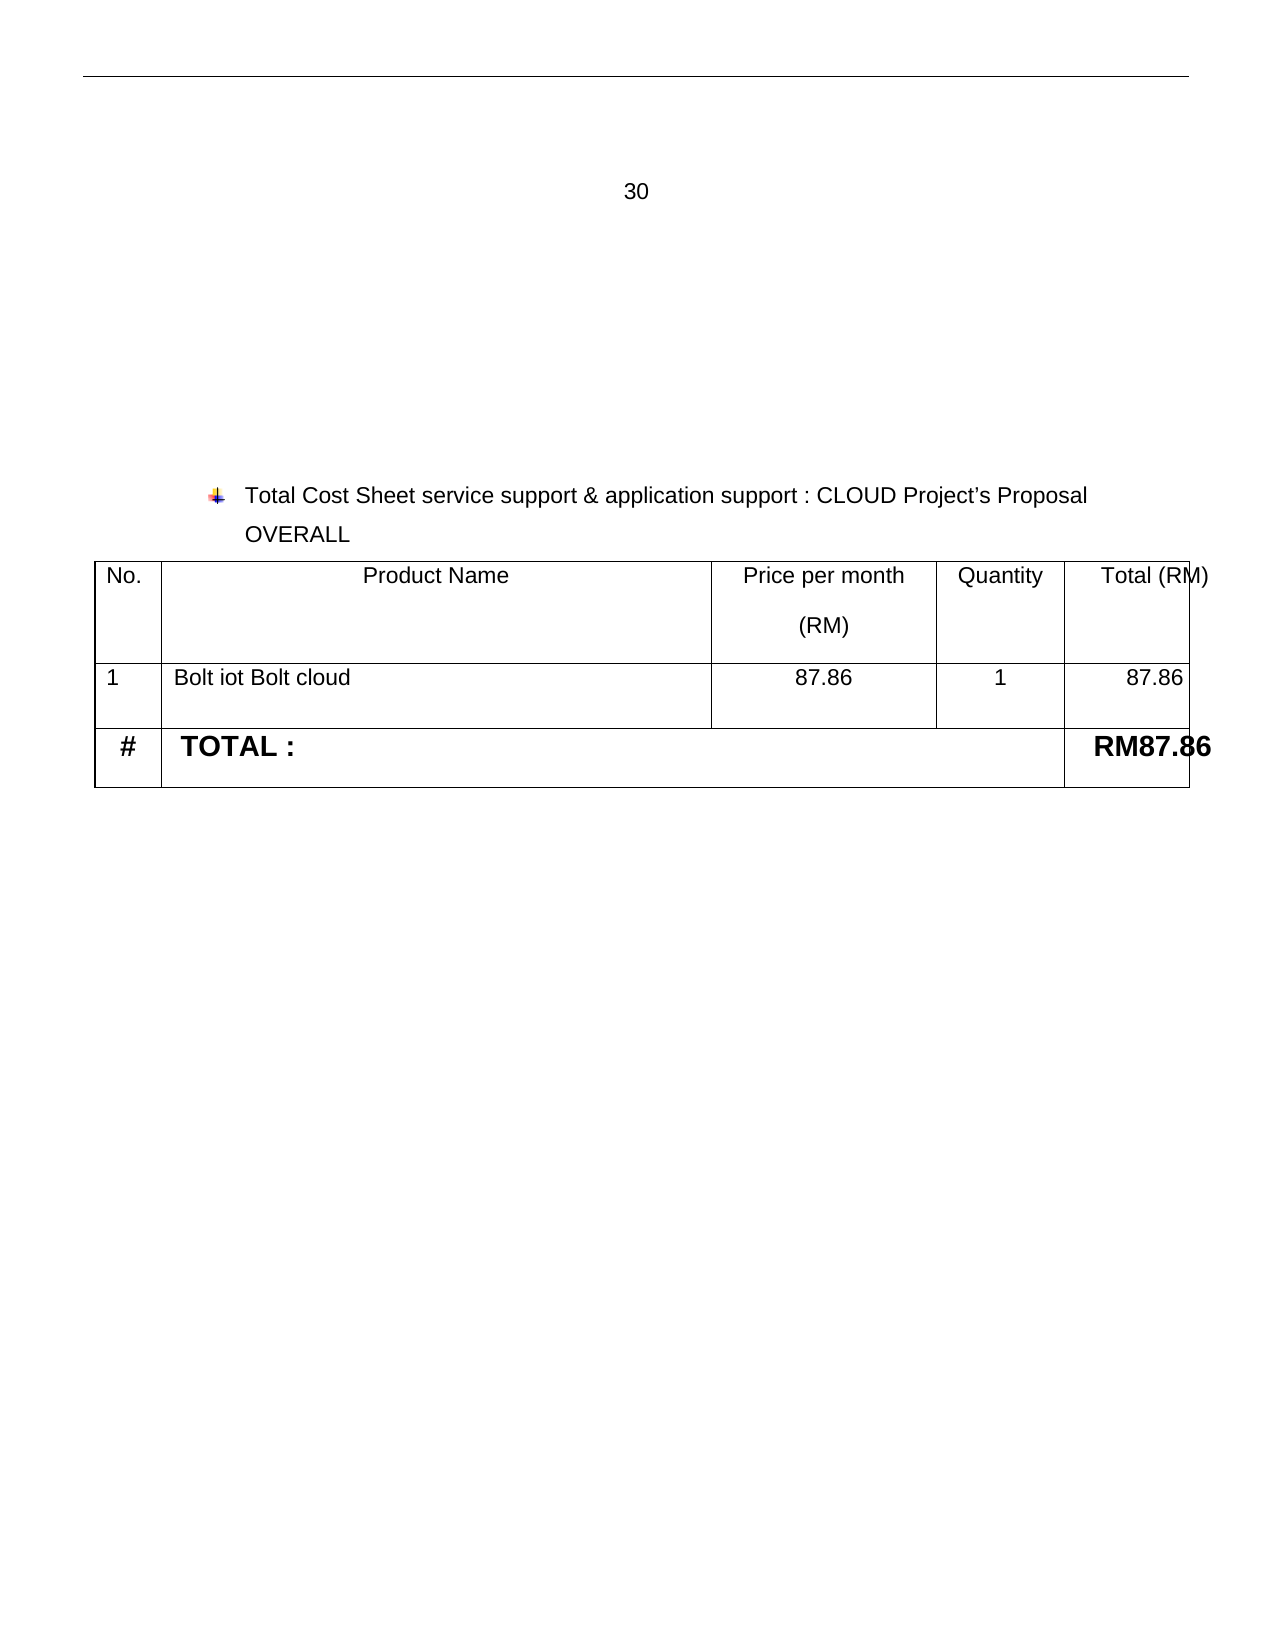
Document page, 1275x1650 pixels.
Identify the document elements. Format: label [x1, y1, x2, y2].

table_cell [83, 77, 1189, 1502]
picture [208, 486, 225, 504]
